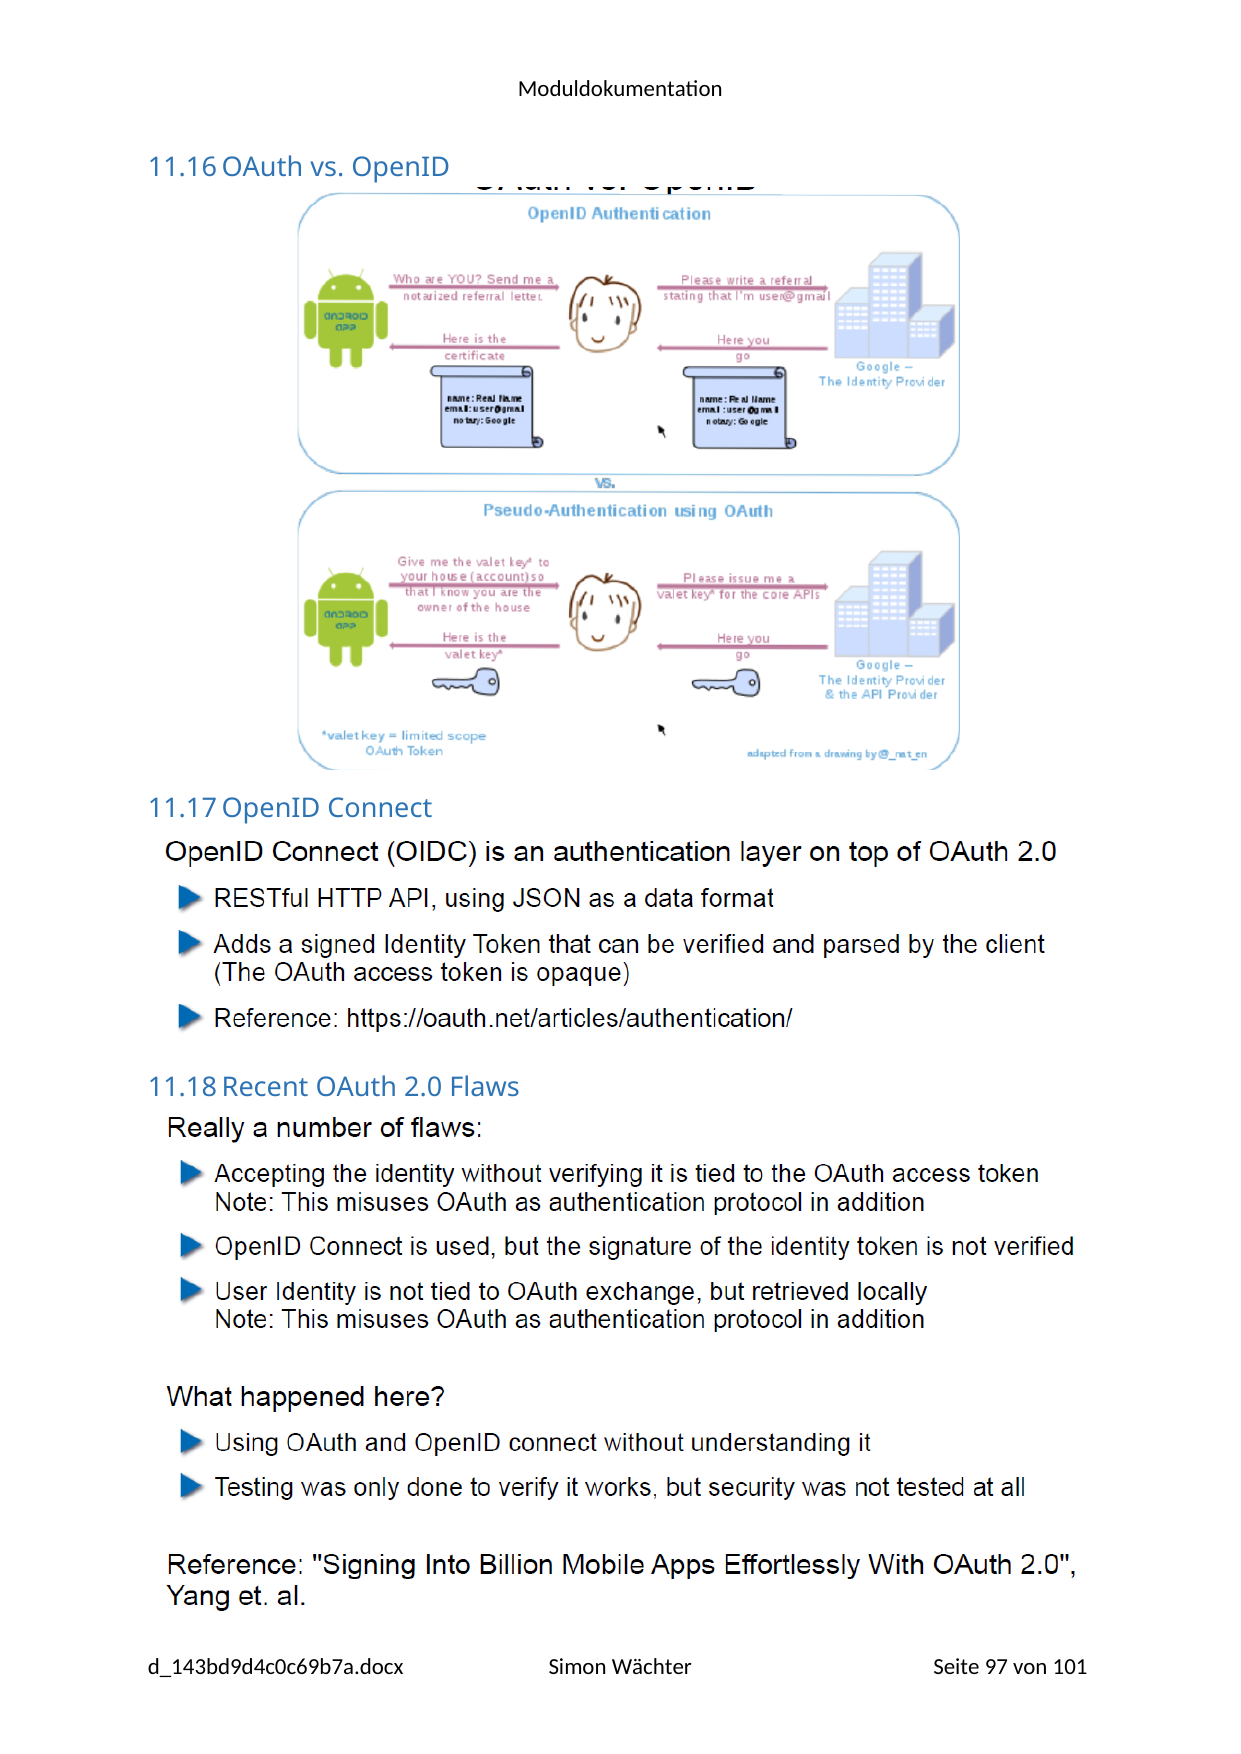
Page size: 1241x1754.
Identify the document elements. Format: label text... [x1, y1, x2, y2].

picture [147, 828, 1093, 1049]
subtitle OpenID Connect [148, 788, 1093, 825]
picture [147, 1107, 1093, 1626]
picture [147, 187, 1093, 770]
subtitle Recent OAuth 2.0 Flaws [148, 1068, 1093, 1104]
subtitle OAuth vs. OpenID [148, 148, 1093, 184]
